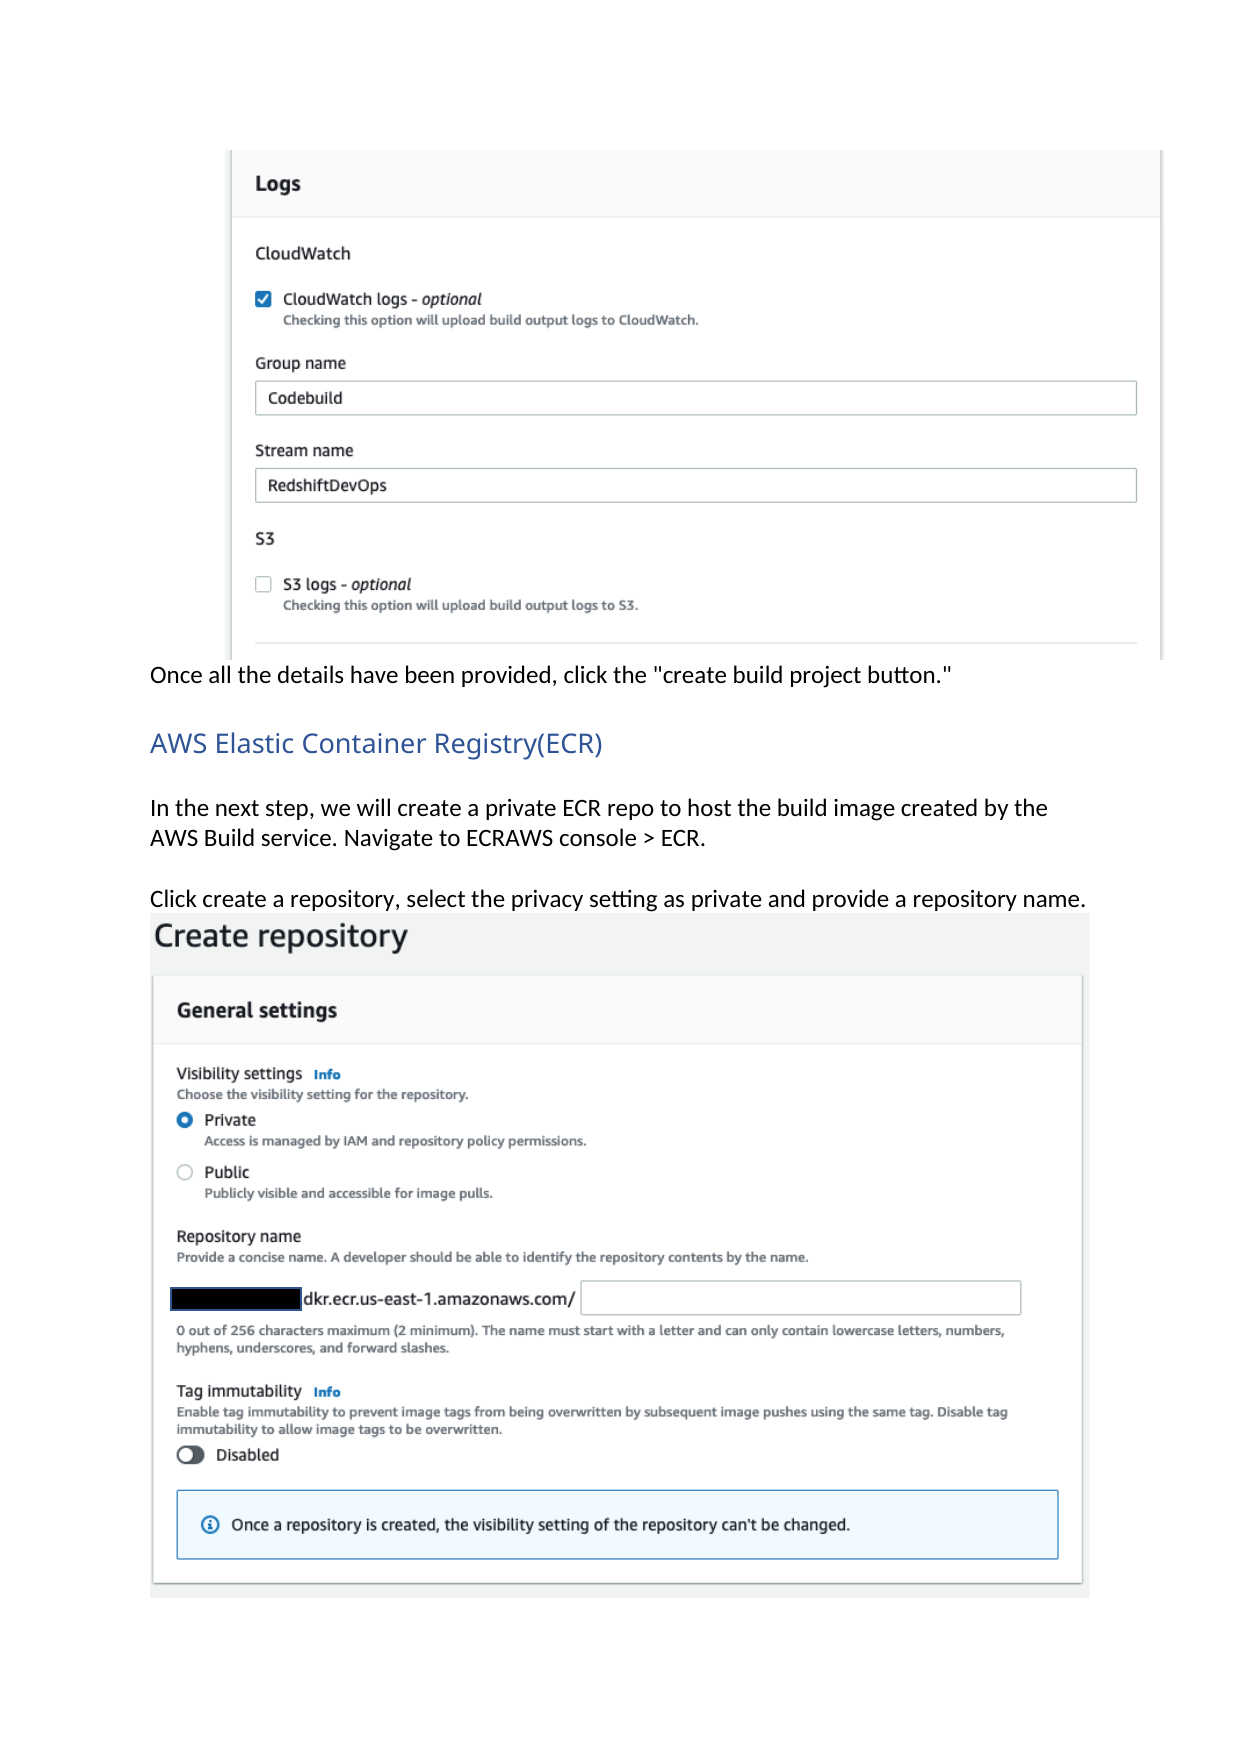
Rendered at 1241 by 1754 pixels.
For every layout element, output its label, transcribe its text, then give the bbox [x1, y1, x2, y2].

text Click create a repository, select the privacy setting as private and provide a repository name. [150, 883, 1090, 913]
picture [225, 150, 1165, 660]
subtitle AWS Elastic Container Registry(ECR) [150, 724, 1090, 761]
text Once all the details have been provided, click the "create build project button." [150, 659, 1090, 690]
text In the next step, we will create a private ECR repo to host the build image created by the AWS Build service. Navigate to ECRAWS console > ECR. [150, 792, 1090, 853]
picture [150, 913, 1090, 1598]
